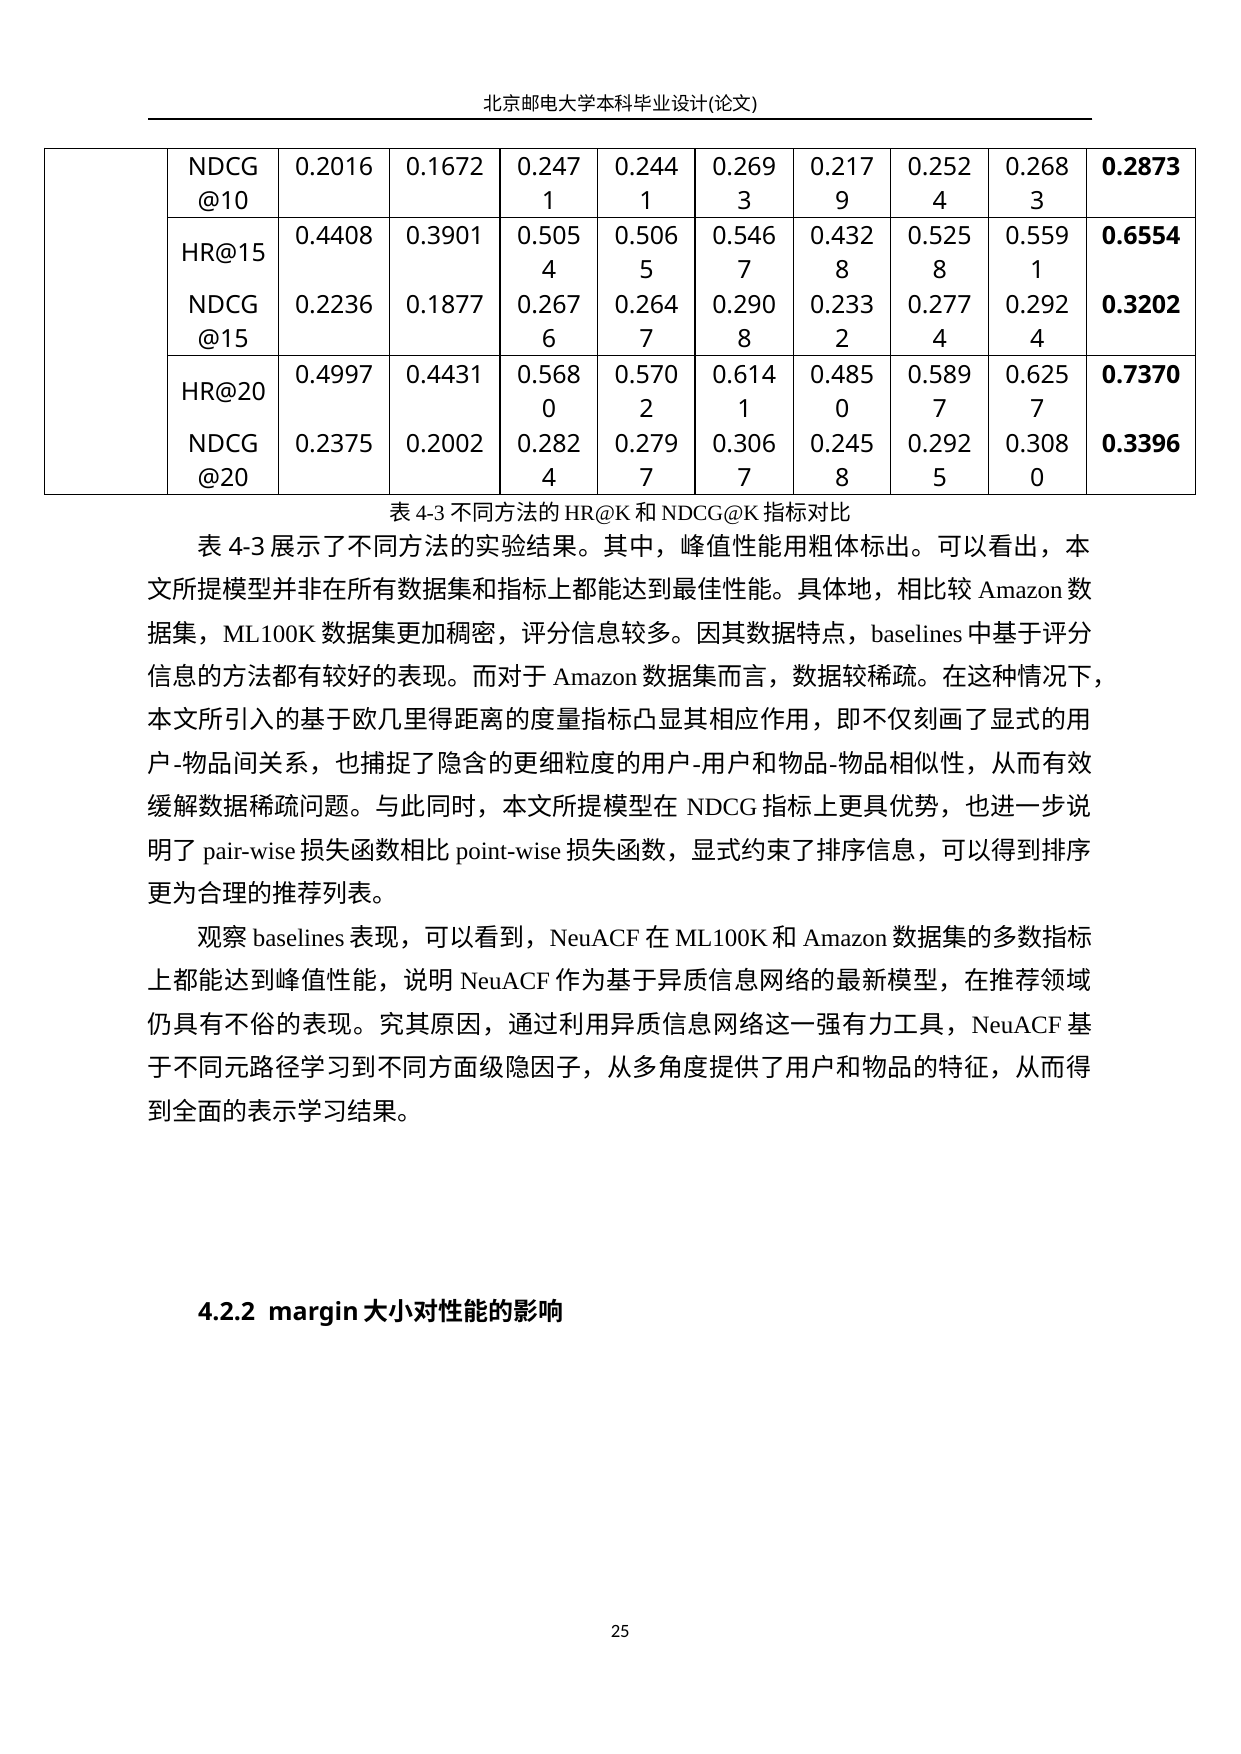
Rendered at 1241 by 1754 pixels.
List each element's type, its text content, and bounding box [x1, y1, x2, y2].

table_cell 0.4997 [279, 356, 389, 424]
table_cell 0.6141 [696, 356, 793, 424]
table_cell HR@20 [168, 356, 278, 424]
table_cell 0.5054 [501, 218, 597, 286]
table_cell 0.5702 [598, 356, 694, 424]
table_cell 0.2458 [794, 424, 890, 493]
table_cell 0.2647 [598, 286, 694, 355]
table_cell 0.2924 [989, 286, 1086, 355]
table_cell 0.2873 [1087, 149, 1195, 217]
table_cell 0.2332 [794, 286, 890, 355]
table_cell 0.2375 [279, 424, 389, 493]
table_cell HR@15 [168, 218, 278, 286]
text 表4-3 不同方法的HR@K和NDCG@K指标对比 [148, 495, 1092, 526]
table_cell 0.1877 [390, 286, 499, 355]
table_cell 0.2683 [989, 149, 1086, 217]
table_cell 0.4328 [794, 218, 890, 286]
table_cell 0.5065 [598, 218, 694, 286]
table_cell 0.2774 [891, 286, 988, 355]
table_cell 0.6554 [1087, 218, 1195, 286]
table_cell 0.5591 [989, 218, 1086, 286]
text 表4-3展示了不同方法的实验结果。其中，峰值性能用粗体标出。可以看出，本文所提模型并非在所有数据集和指标上都能达到最佳性能。具体地，相比较Amazon数据集，ML100K数据集更加稠密，评分信息较多。因其数据特点，baselines中基于评分信息的方法都有较好的表现。而对于Amazon数据集而言，数据较稀疏。在这种情况下，本文所引入的基于欧几里得距离的度量指标凸显其相应作用，即不仅刻画了显式的用户-物品间关系，也捕捉了隐含的更细粒度的用户-用户和物品-物品相似性，从而有效缓解数据稀疏问题。与此同时，本文所提模型在NDCG指标上更具优势，也进一步说明了pair-wise损失函数相比point-wise损失函数，显式约束了排序信息，可以得到排序更为合理的推荐列表。 [148, 526, 1092, 910]
table_cell 0.2471 [501, 149, 597, 217]
text 观察baselines表现，可以看到，NeuACF在ML100K和Amazon数据集的多数指标上都能达到峰值性能，说明NeuACF作为基于异质信息网络的最新模型，在推荐领域仍具有不俗的表现。究其原因，通过利用异质信息网络这一强有力工具，NeuACF基于不同元路径学习到不同方面级隐因子，从多角度提供了用户和物品的特征，从而得到全面的表示学习结果。 [148, 917, 1092, 1127]
table_cell 0.5680 [501, 356, 597, 424]
table_cell 0.3080 [989, 424, 1086, 493]
table_cell 0.5467 [696, 218, 793, 286]
subtitle 4.2.2 margin大小对性能的影响 [148, 1291, 1092, 1327]
table_cell NDCG@10 [168, 149, 278, 217]
table_cell 0.4431 [390, 356, 499, 424]
table_cell 0.2797 [598, 424, 694, 493]
table_cell 0.2179 [794, 149, 890, 217]
table_cell 0.2908 [696, 286, 793, 355]
table_cell 0.2676 [501, 286, 597, 355]
table_cell 0.5258 [891, 218, 988, 286]
table_cell 0.7370 [1087, 356, 1195, 424]
table_cell 0.1672 [390, 149, 499, 217]
table_cell NDCG@15 [168, 286, 278, 355]
table_cell 0.2524 [891, 149, 988, 217]
table_cell 0.2002 [390, 424, 499, 493]
table_cell 0.4850 [794, 356, 890, 424]
table_cell 0.2824 [501, 424, 597, 493]
table_cell 0.2925 [891, 424, 988, 493]
table_cell 0.3202 [1087, 286, 1195, 355]
table_cell 0.2441 [598, 149, 694, 217]
table_cell 0.6257 [989, 356, 1086, 424]
table_cell NDCG@20 [168, 424, 278, 493]
table_cell 0.3901 [390, 218, 499, 286]
table_cell 0.4408 [279, 218, 389, 286]
table_cell 0.3396 [1087, 424, 1195, 493]
table_cell 0.2693 [696, 149, 793, 217]
table_cell 0.5897 [891, 356, 988, 424]
table_cell 0.2236 [279, 286, 389, 355]
table_cell 0.3067 [696, 424, 793, 493]
table_cell 0.2016 [279, 149, 389, 217]
